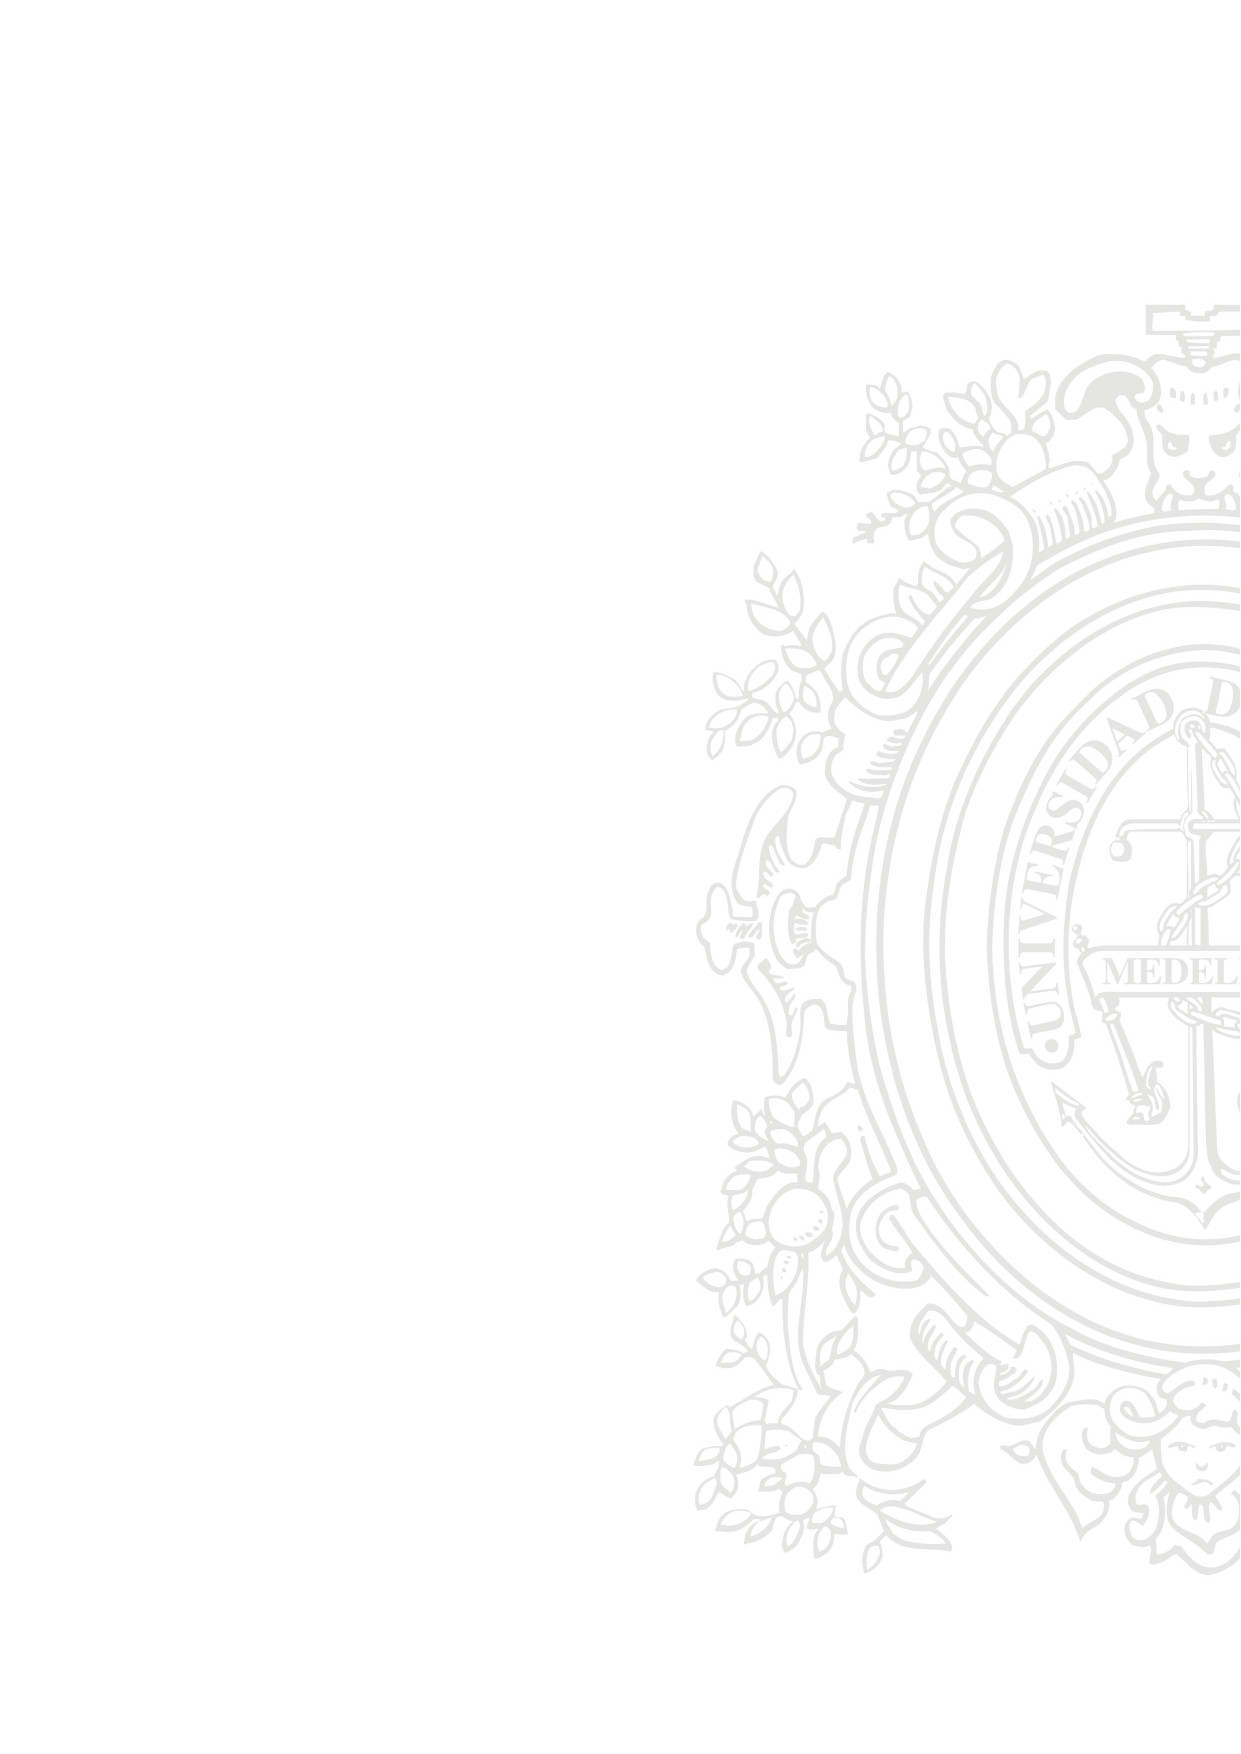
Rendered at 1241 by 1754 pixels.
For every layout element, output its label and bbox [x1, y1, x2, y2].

picture [0, 234, 1241, 1616]
